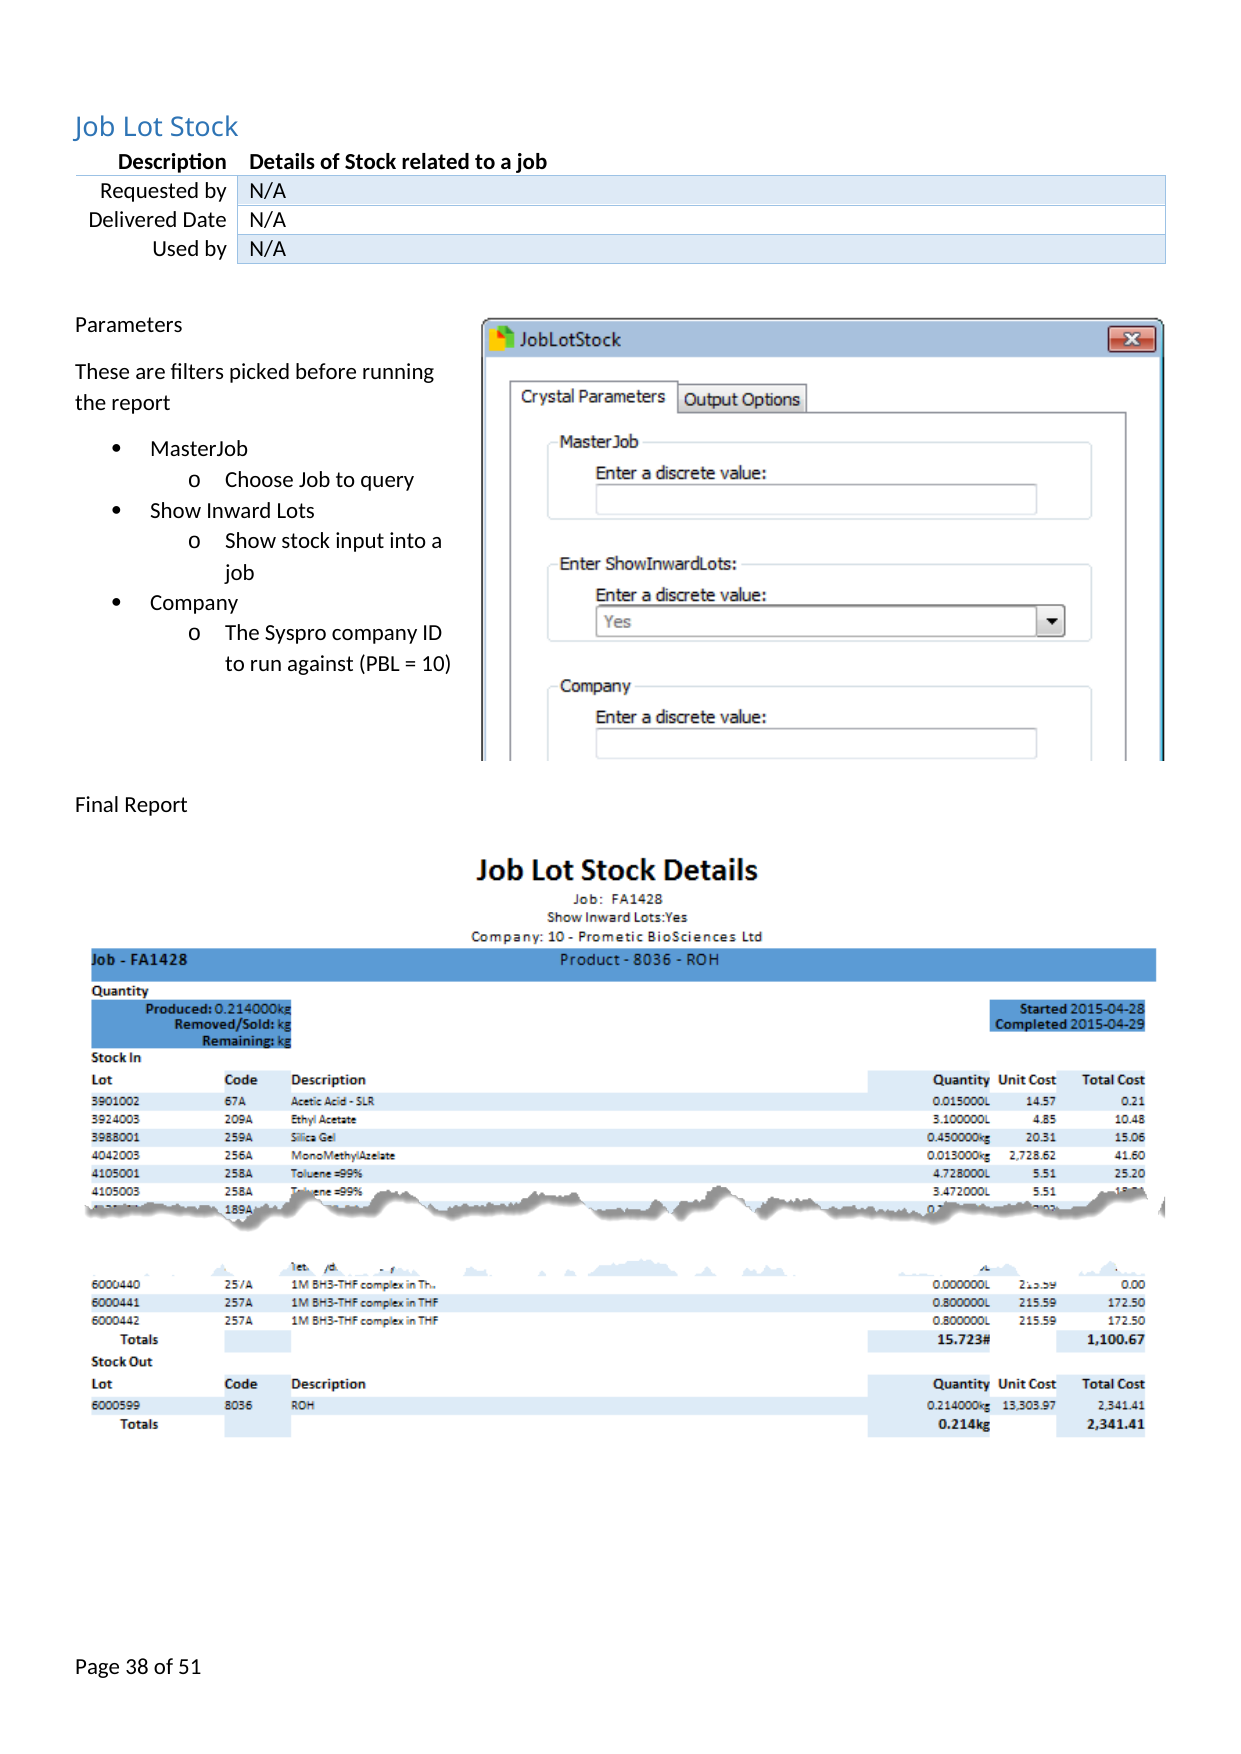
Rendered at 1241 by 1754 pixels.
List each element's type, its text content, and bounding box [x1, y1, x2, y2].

text These are filters picked before running the report [75, 357, 481, 416]
list Company [112, 588, 481, 616]
table_header Details of Stock related to a job [238, 148, 1165, 175]
text Final Report [75, 790, 1165, 818]
list The Syspro company ID to run against (PBL = 10) [187, 618, 481, 677]
list Show Inward Lots [112, 496, 481, 524]
list Choose Job to query [187, 465, 481, 494]
list Show stock input into a job [187, 526, 481, 586]
table_header Description [76, 148, 238, 175]
table_cell N/A [238, 235, 1165, 263]
picture [481, 312, 1166, 761]
subtitle Job Lot Stock [75, 108, 1165, 144]
table_cell N/A [238, 176, 1165, 204]
table_cell N/A [238, 206, 1165, 233]
picture [75, 837, 1166, 1486]
list MasterJob [112, 434, 481, 462]
table_cell Delivered Date [76, 205, 237, 233]
table_cell Used by [76, 234, 237, 263]
table_cell Requested by [76, 176, 237, 204]
text Parameters [75, 311, 1165, 338]
